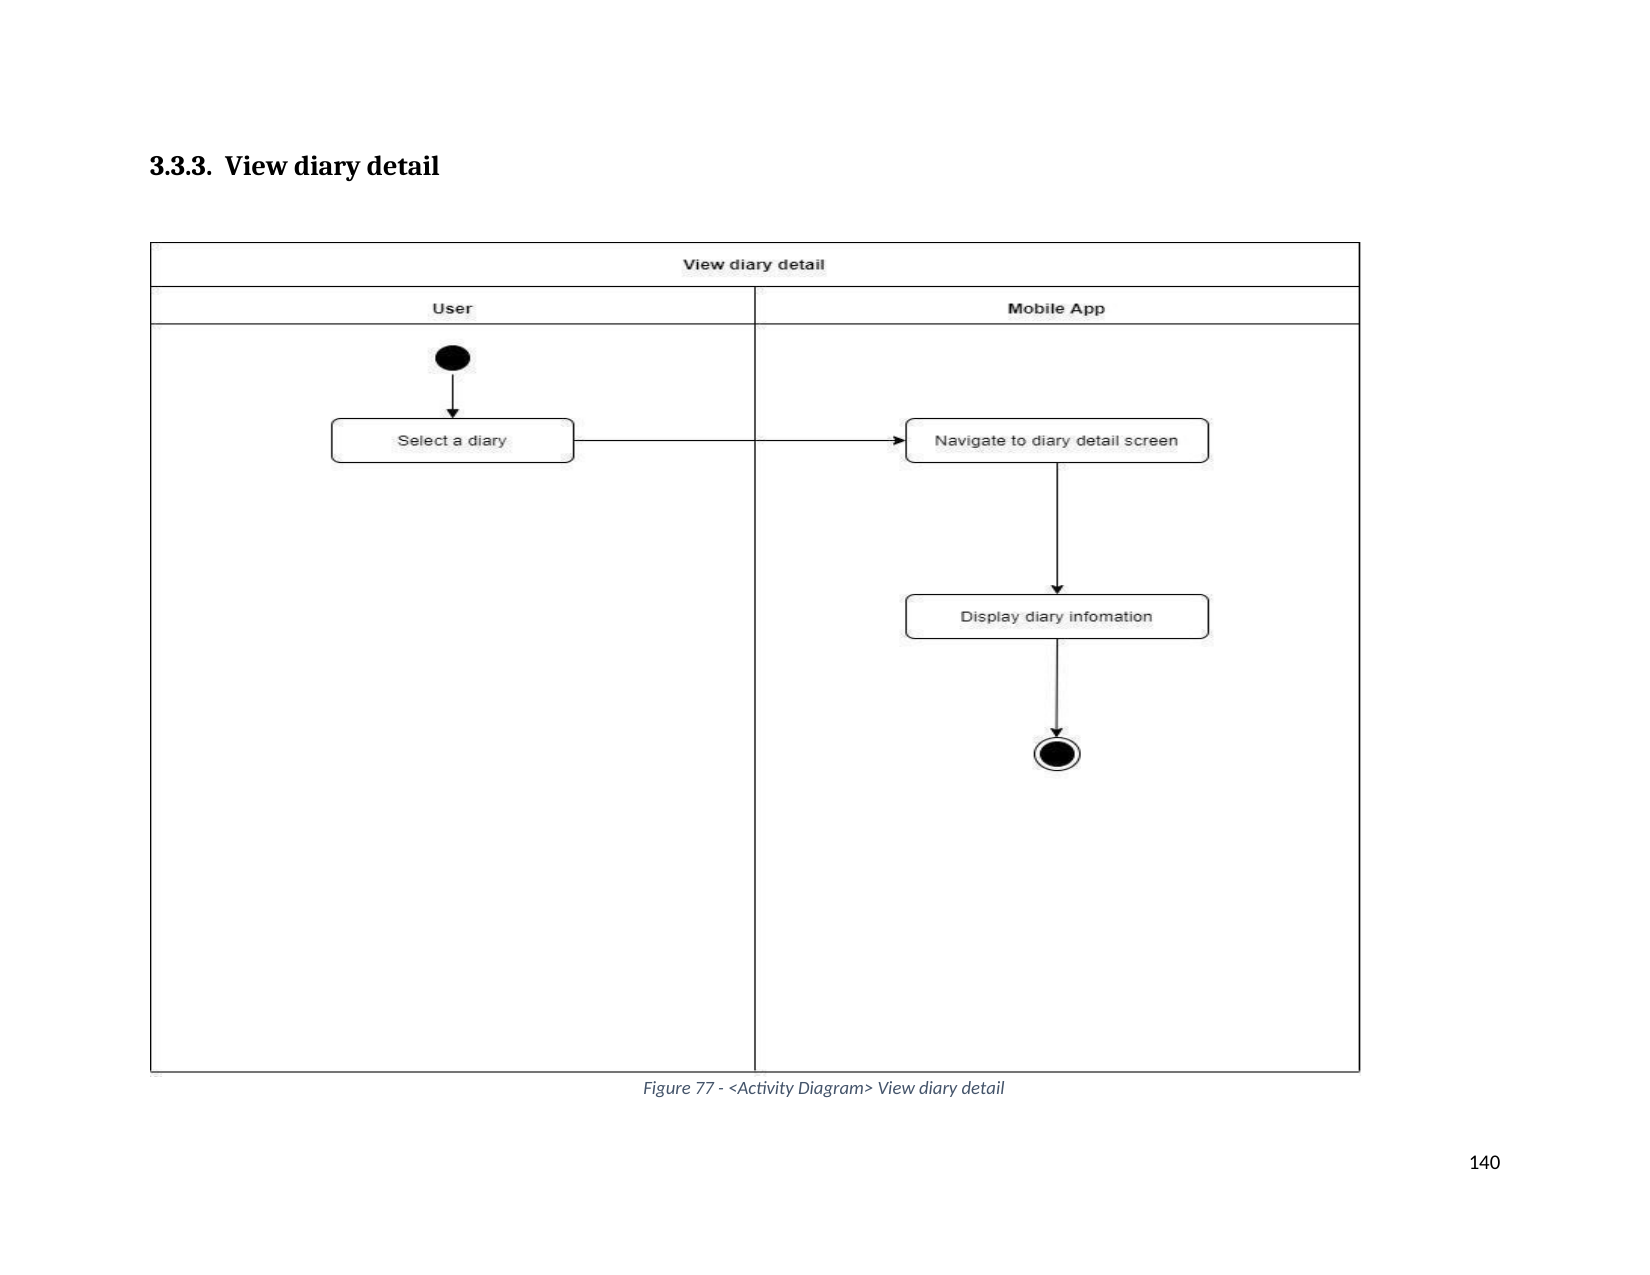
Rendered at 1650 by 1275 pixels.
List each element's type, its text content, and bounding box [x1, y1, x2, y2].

picture [150, 242, 1362, 1077]
text Figure 77 - <Activity Diagram> View diary detail [150, 1076, 1500, 1099]
subtitle View diary detail [150, 150, 1500, 182]
